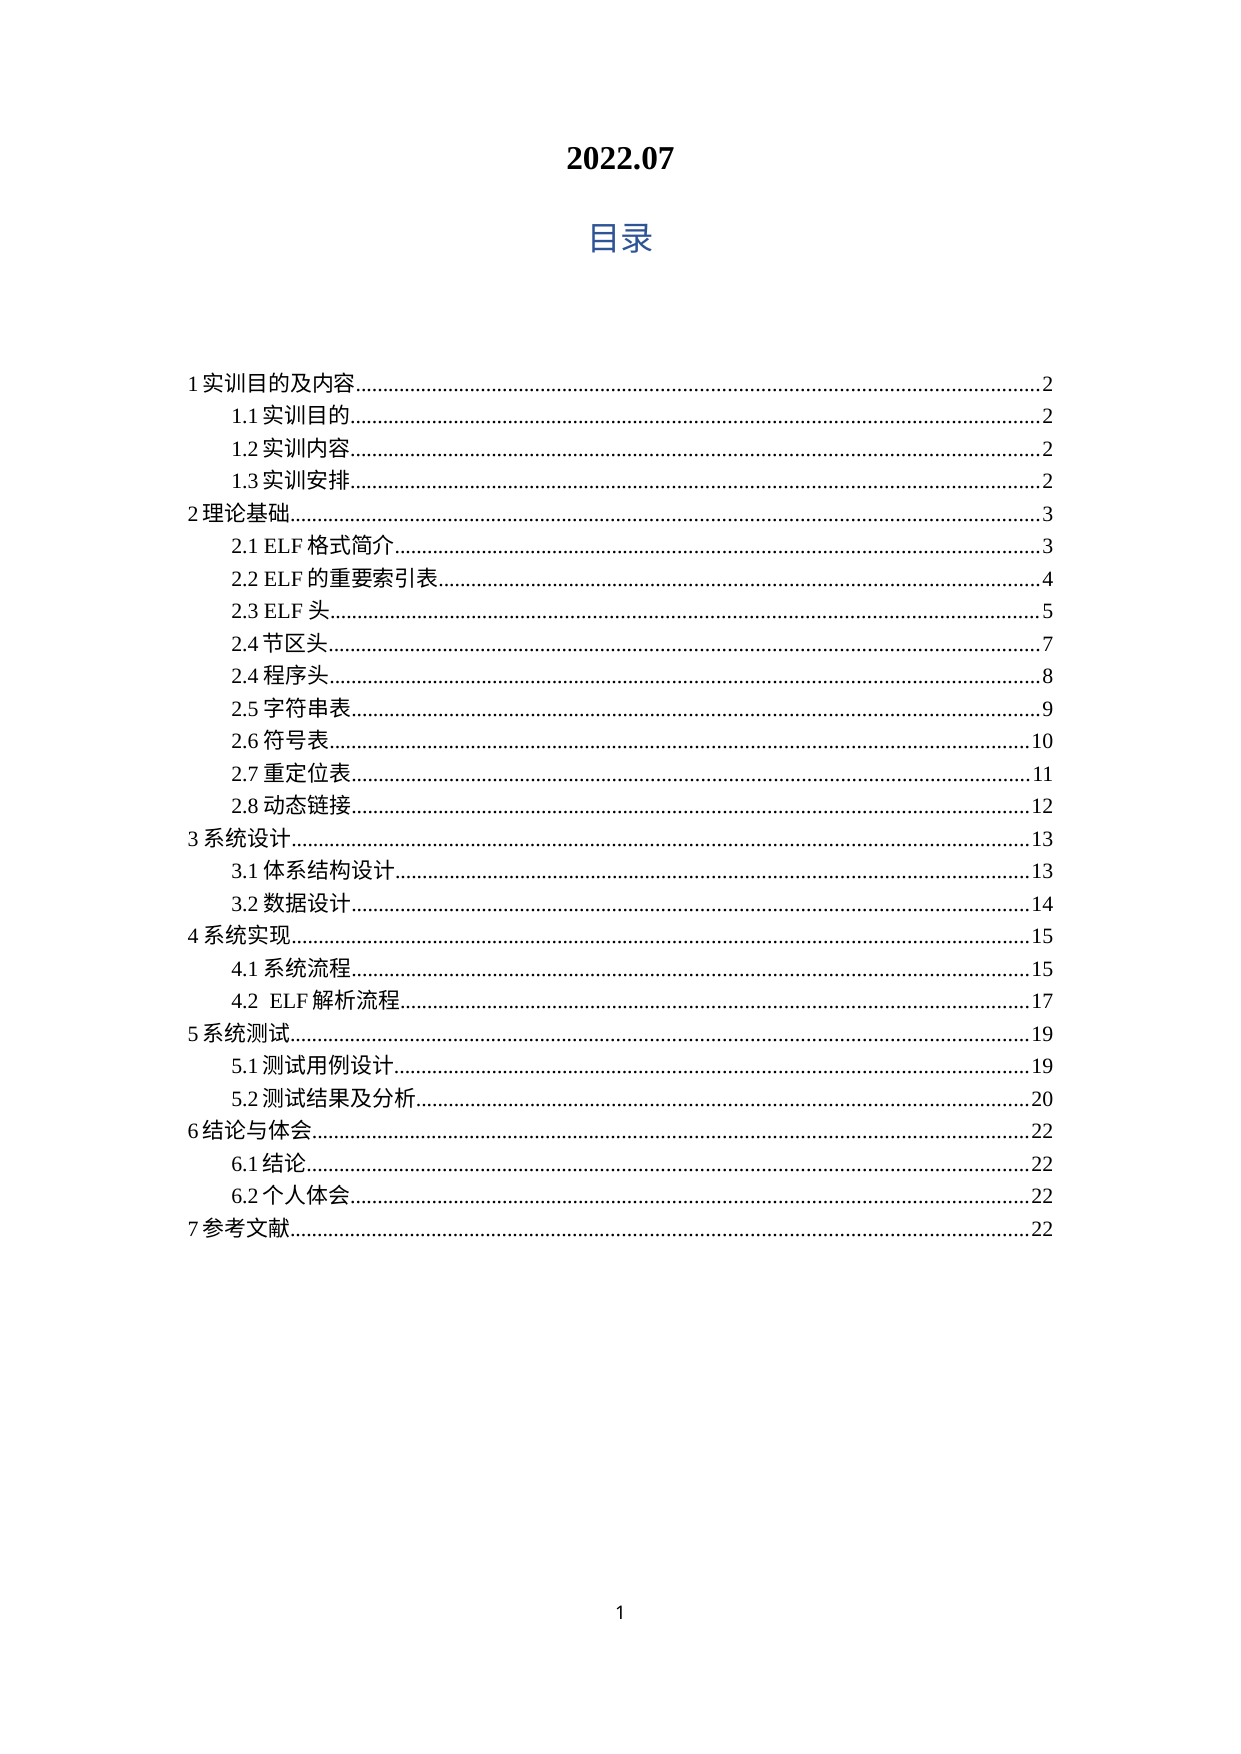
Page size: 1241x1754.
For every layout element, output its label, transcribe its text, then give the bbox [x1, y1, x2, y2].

text 2022.07 [187, 136, 1053, 178]
